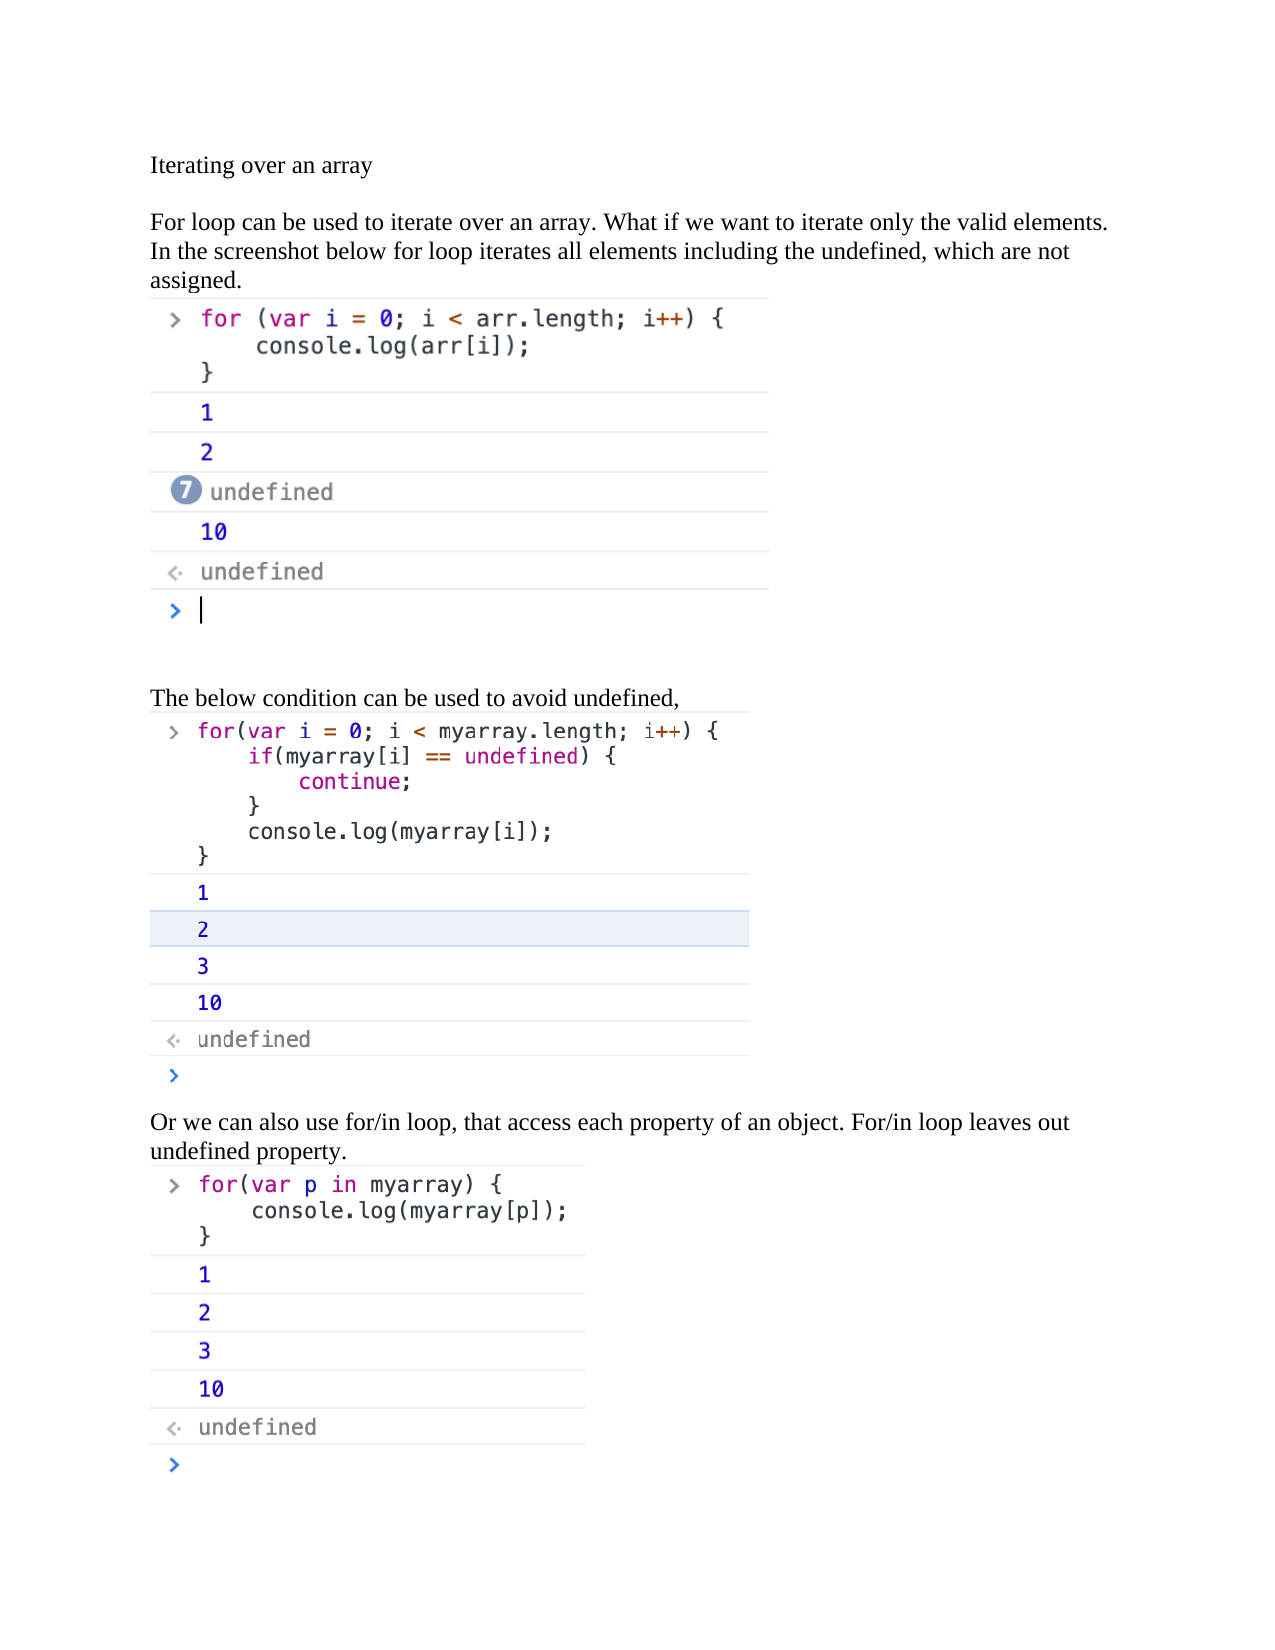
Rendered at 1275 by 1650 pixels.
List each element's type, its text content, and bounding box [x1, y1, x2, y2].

text The below condition can be used to avoid undefined, [150, 683, 1125, 712]
picture [150, 711, 750, 1108]
text Or we can also use for/in loop, that access each property of an object. For/in loop leaves out undefined property. [150, 1107, 1125, 1165]
picture [150, 1165, 586, 1491]
text Iterating over an array [150, 150, 1125, 179]
picture [150, 293, 769, 655]
text For loop can be used to iterate over an array. What if we want to iterate only the valid elements. In the screenshot below for loop iterates all elements including the undefined, which are not assigned. [150, 207, 1125, 294]
